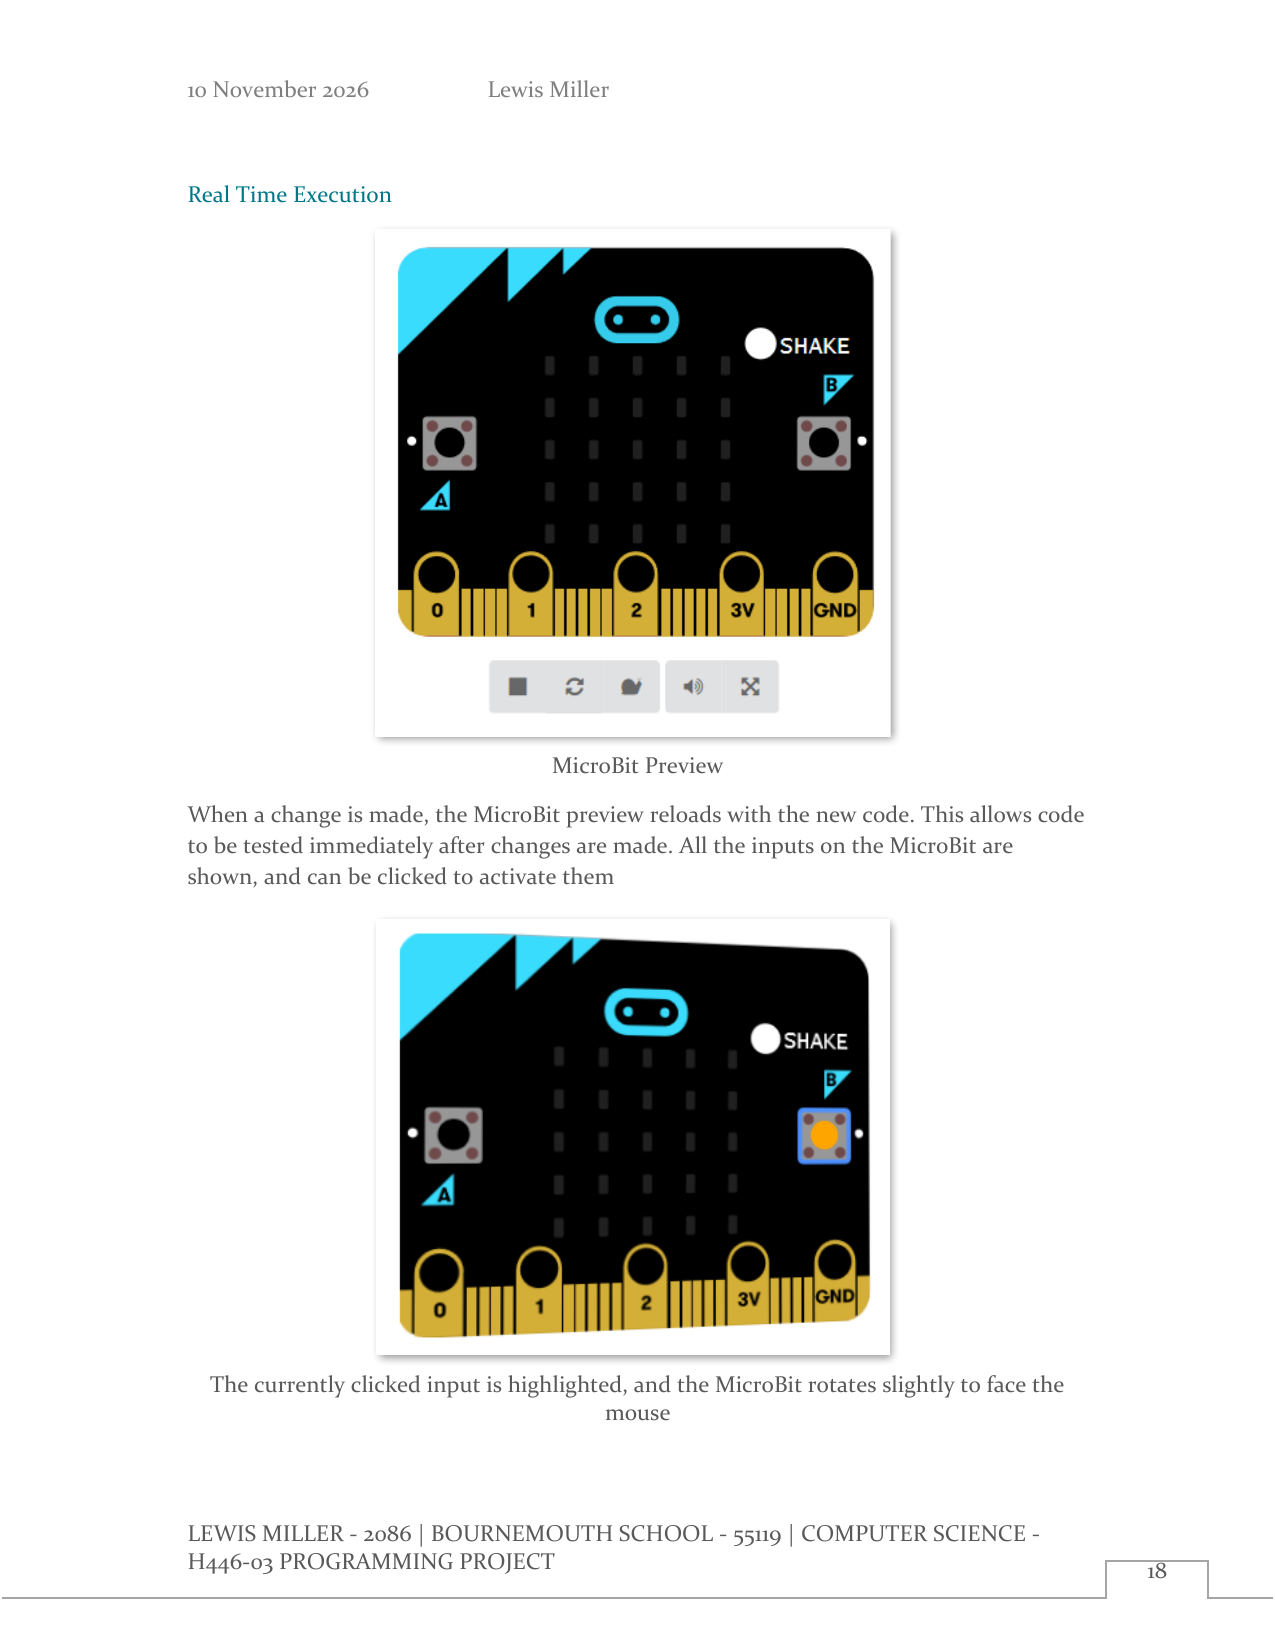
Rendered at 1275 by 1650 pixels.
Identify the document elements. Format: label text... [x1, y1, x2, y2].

picture [376, 919, 890, 1355]
text The currently clicked input is highlighted, and the MicroBit rotates slightly to face the mouse [187, 1370, 1088, 1426]
subtitle Real Time Execution [187, 180, 1088, 208]
picture [375, 229, 891, 737]
text When a change is made, the MicroBit preview reloads with the new code. This allows code to be tested immediately after changes are made. All the inputs on the MicroBit are shown, and can be clicked to activate them [187, 801, 1088, 890]
text MicroBit Preview [187, 752, 1088, 780]
